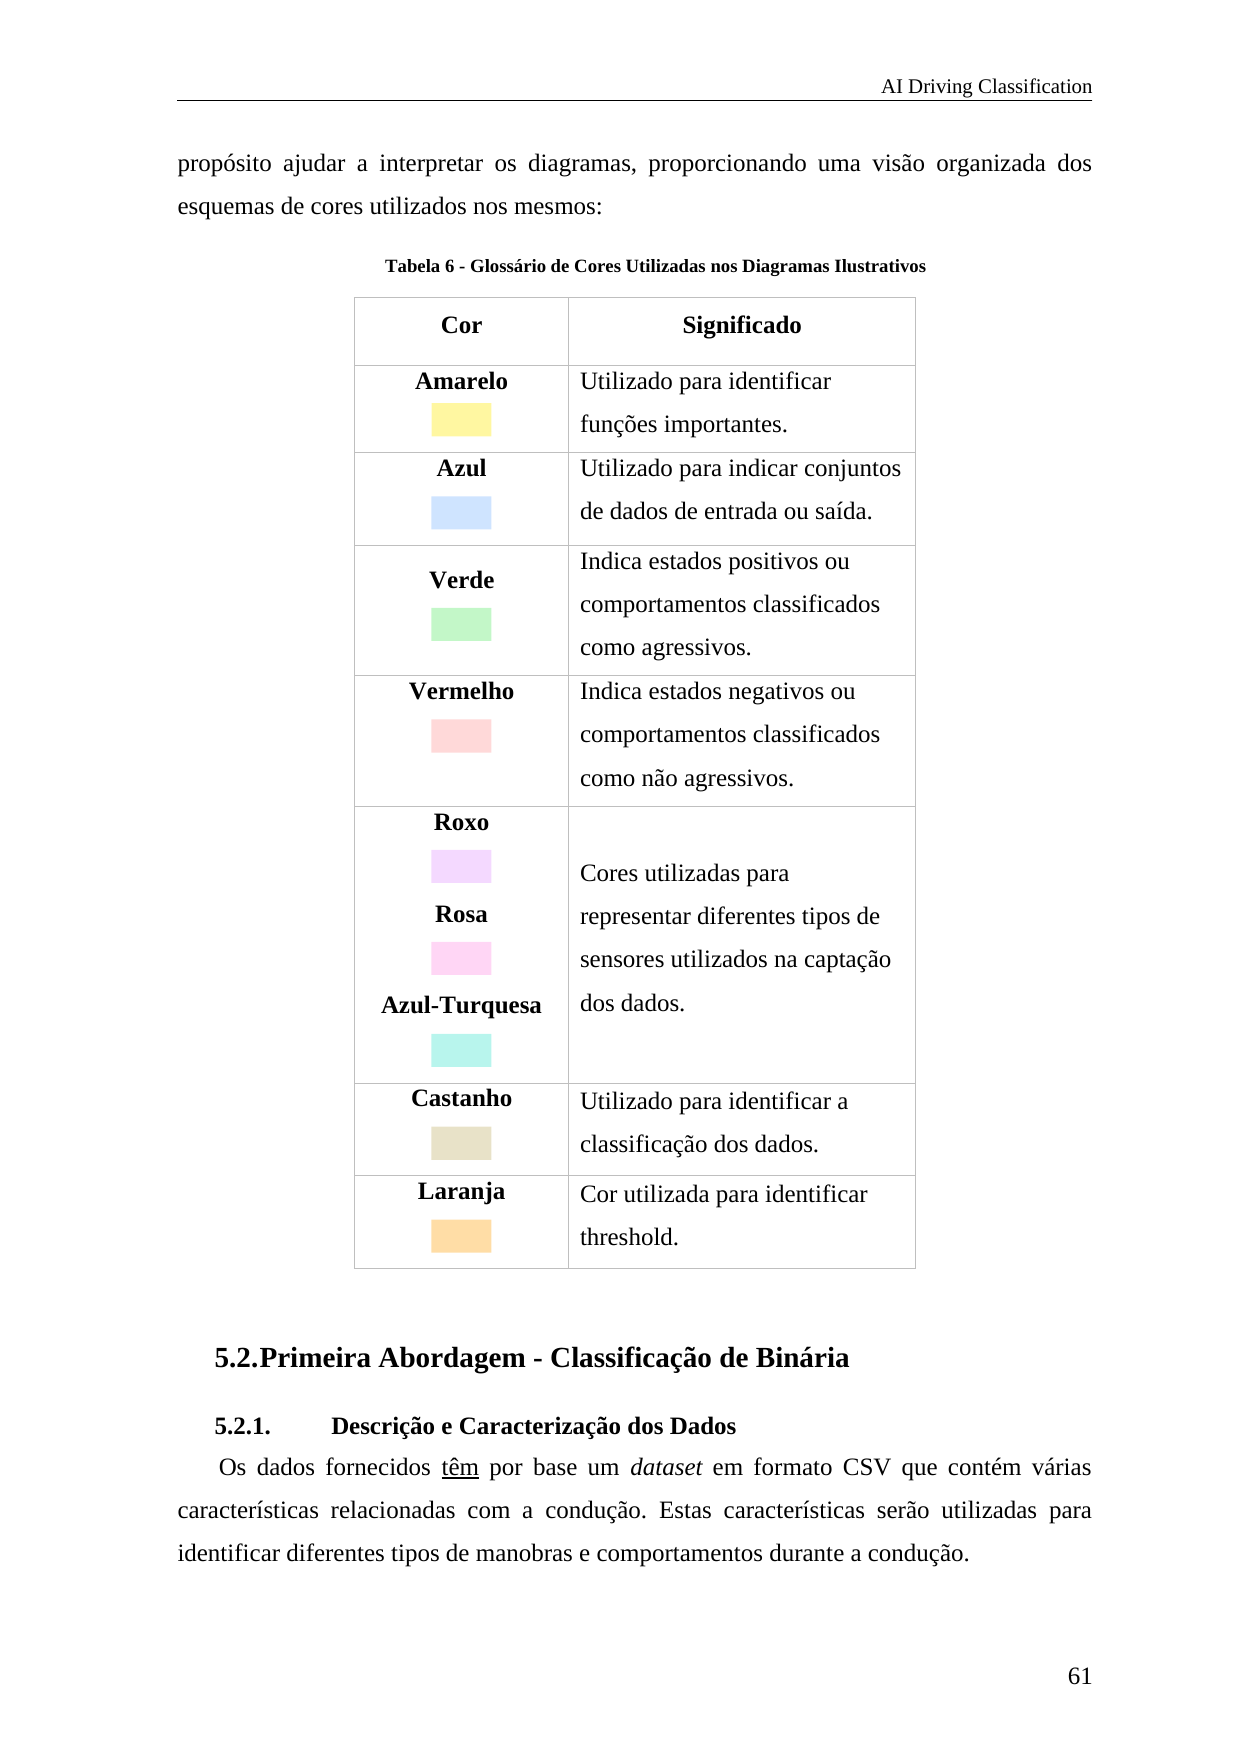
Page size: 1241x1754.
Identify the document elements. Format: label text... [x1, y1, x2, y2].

table_cell Laranja [355, 1176, 568, 1268]
subtitle Primeira Abordagem - Classificação de Binária [214, 1340, 1092, 1373]
text Os dados fornecidos têm por base um dataset em formato CSV que contém várias características relacionadas com a condução. Estas características serão utilizadas para identificar diferentes tipos de manobras e comportamentos durante a condução. [177, 1452, 1092, 1567]
table_cell Cor utilizada para identificar threshold. [569, 1176, 915, 1268]
table_header Cor [355, 298, 568, 365]
table_cell Vermelho [355, 676, 568, 806]
table_cell Indica estados negativos ou comportamentos classificados como não agressivos. [569, 676, 915, 806]
table_cell Utilizado para indicar conjuntos de dados de entrada ou saída. [569, 453, 915, 545]
table_cell Indica estados positivos ou comportamentos classificados como agressivos. [569, 546, 915, 675]
table_cell Castanho [355, 1084, 568, 1175]
text Tabela 6 - Glossário de Cores Utilizadas nos Diagramas Ilustrativos [177, 255, 1092, 276]
table_cell Roxo Rosa Azul-Turquesa [355, 807, 568, 1082]
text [177, 148, 1092, 219]
table_cell Utilizado para identificar funções importantes. [569, 366, 915, 452]
table_cell Verde [355, 546, 568, 675]
table_cell Utilizado para identificar a classificação dos dados. [569, 1084, 915, 1175]
table_cell Cores utilizadas para representar diferentes tipos de sensores utilizados na captação dos dados. [569, 807, 915, 1082]
table_header Significado [569, 298, 915, 365]
table_cell Azul [355, 453, 568, 545]
subtitle Descrição e Caracterização dos Dados [214, 1411, 1092, 1440]
table_cell Amarelo [355, 366, 568, 452]
